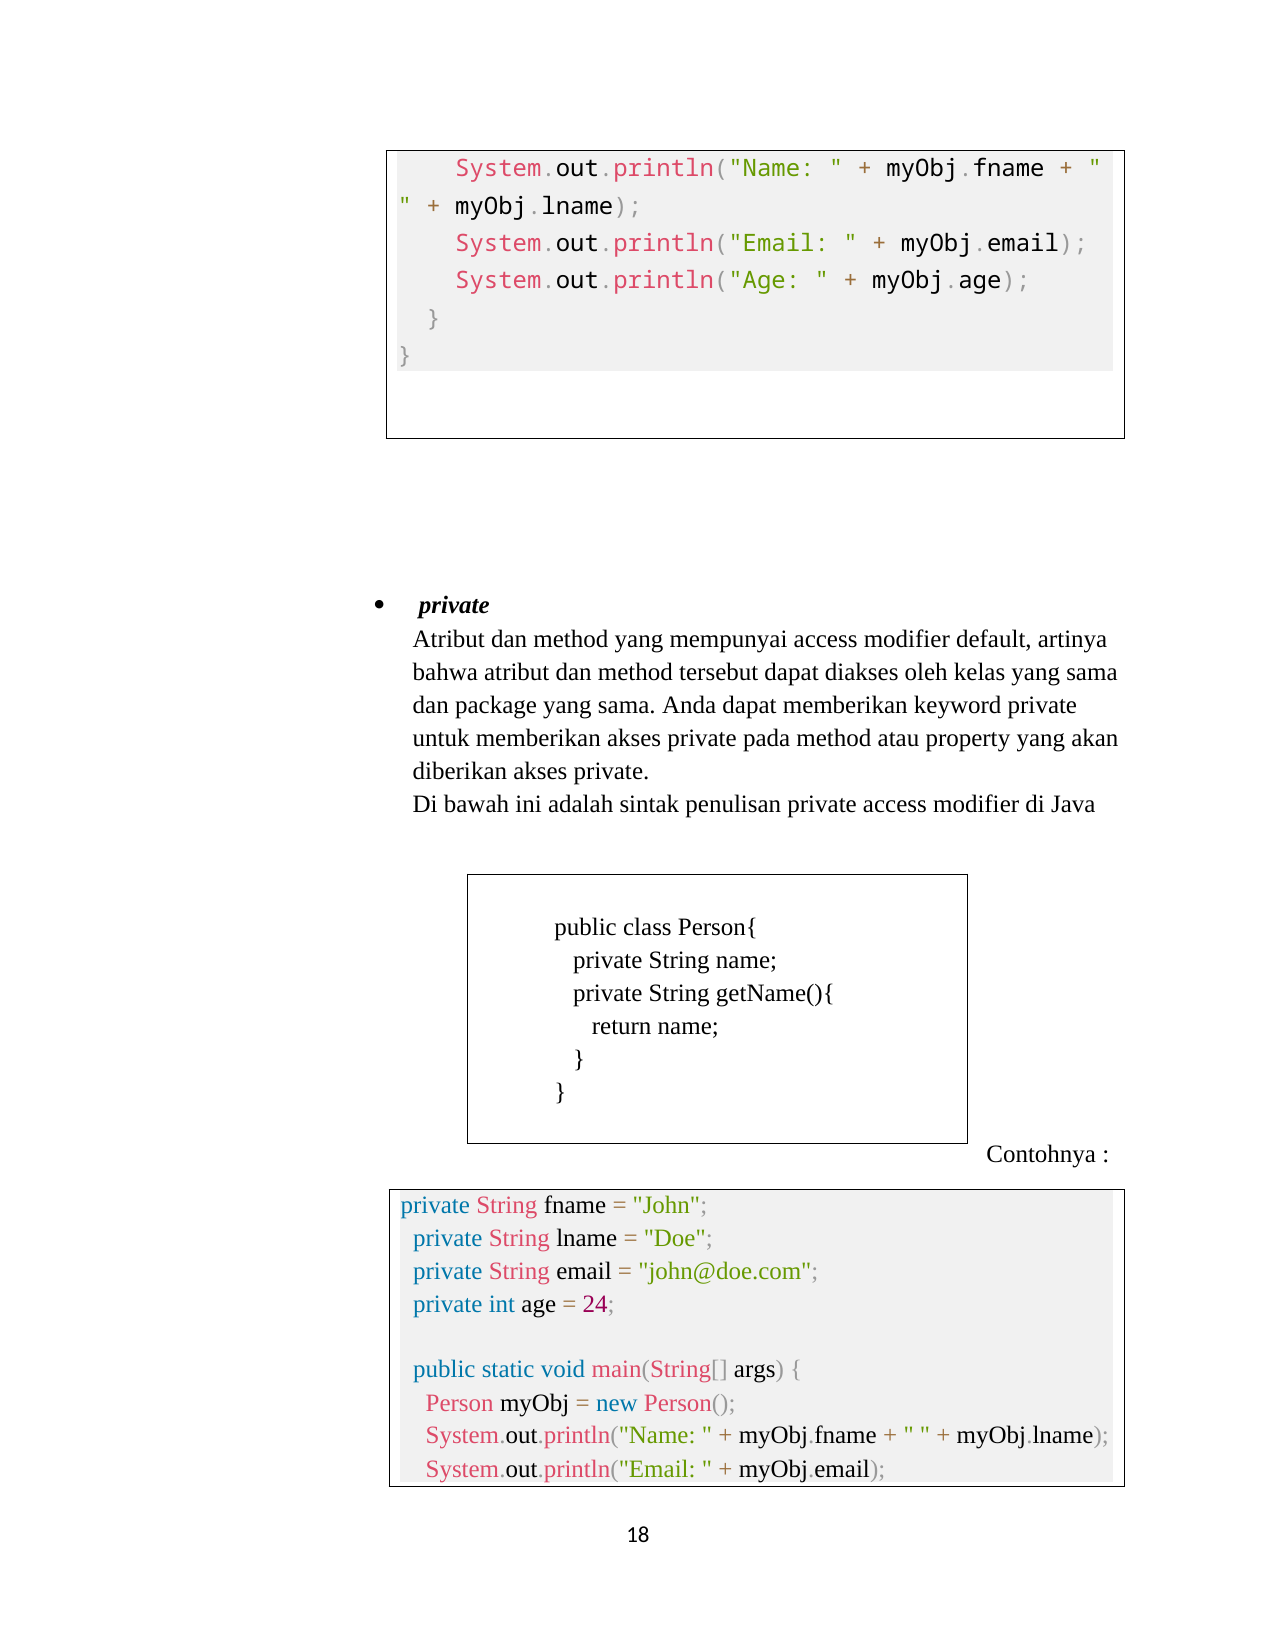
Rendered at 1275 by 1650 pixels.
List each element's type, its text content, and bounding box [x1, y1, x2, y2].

table_header public class Person{ private String name; private String getName(){ return name; } } [468, 875, 967, 1143]
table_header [390, 1190, 1124, 1486]
list Contohnya : [389, 1139, 1125, 1168]
list private Atribut dan method yang mempunyai access modifier default, artinya bahwa atribut dan method tersebut dapat diakses oleh kelas yang sama dan package yang sama. Anda dapat memberikan keyword private untuk memberikan akses private pada method atau property yang akan diberikan akses private. Di bawah ini adalah sintak penulisan private access modifier di Java [375, 591, 1125, 850]
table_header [387, 151, 1124, 438]
